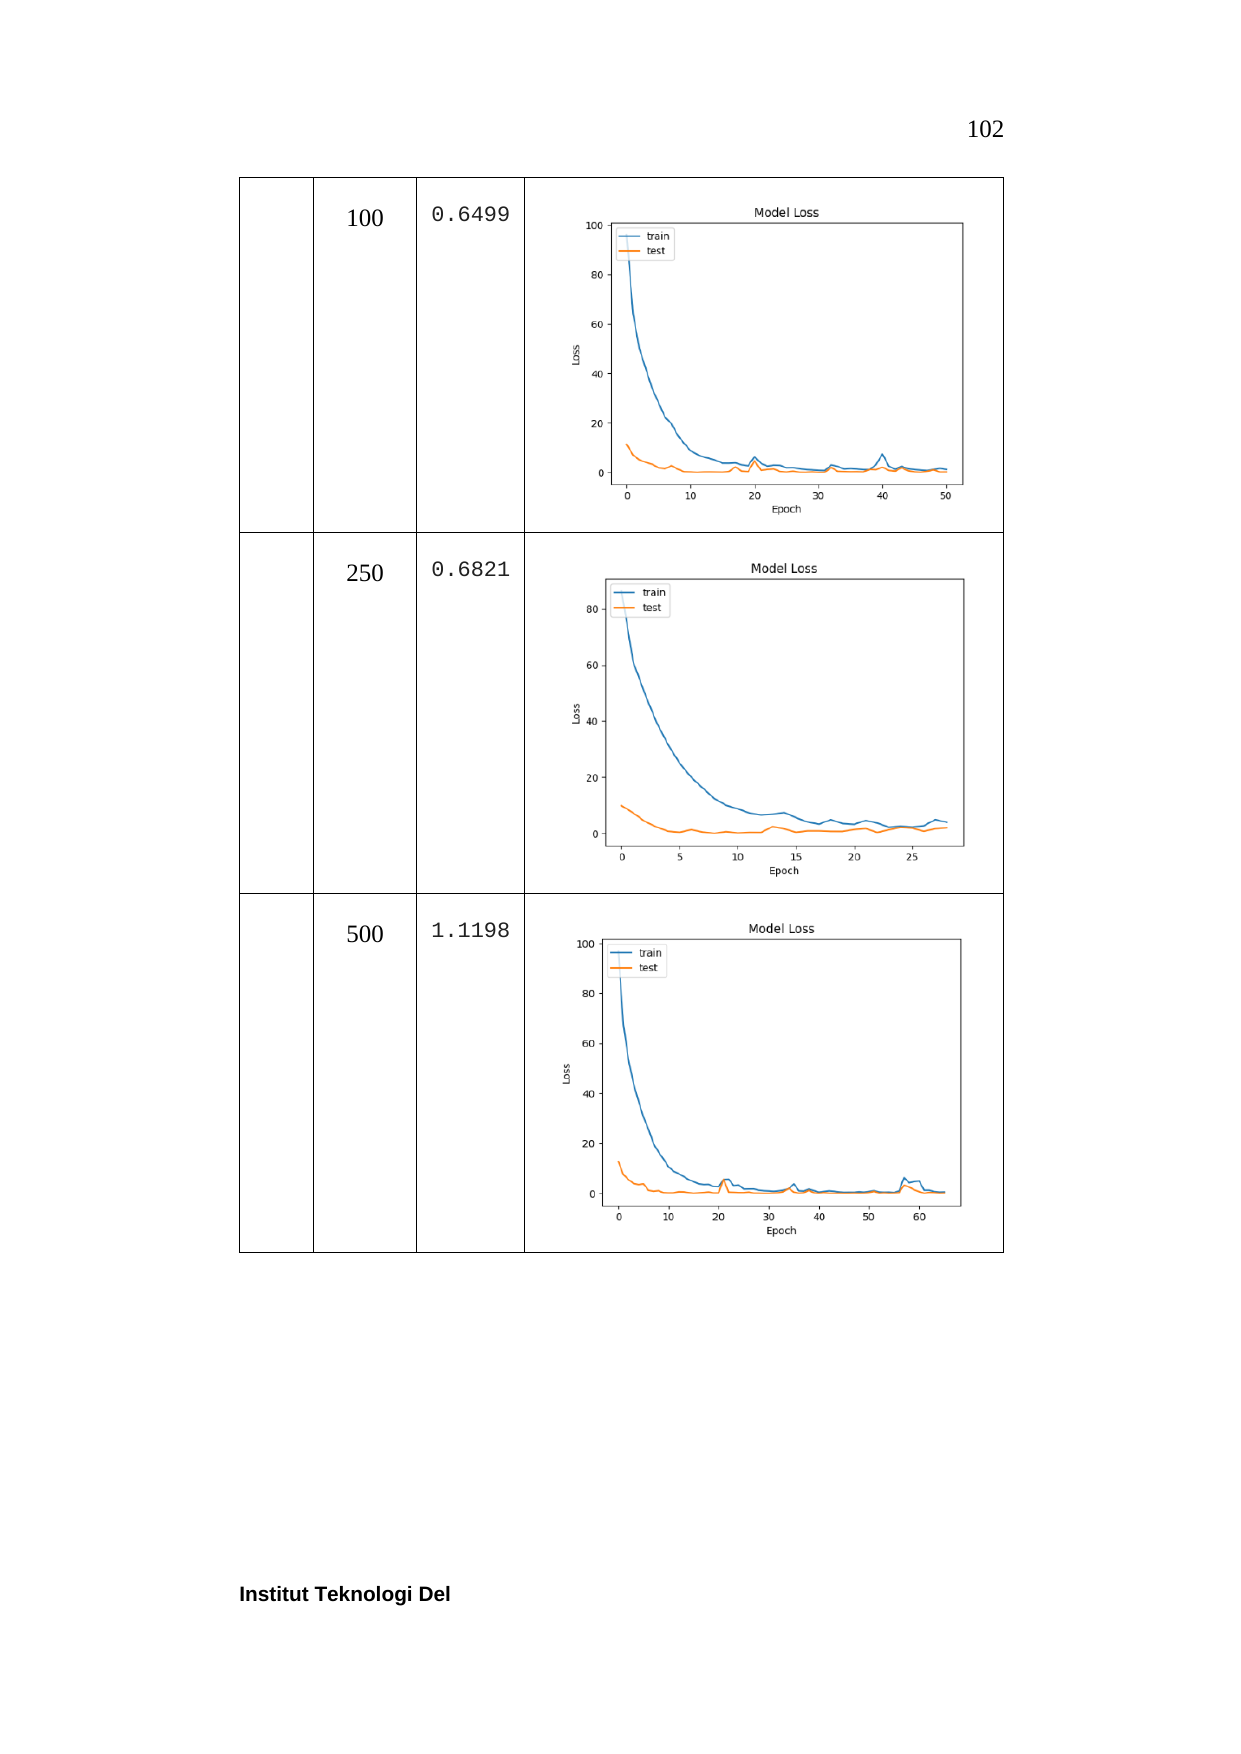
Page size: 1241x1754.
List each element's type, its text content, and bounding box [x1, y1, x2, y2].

table_cell 500 [314, 894, 416, 1252]
table_cell [240, 178, 313, 532]
table_cell [240, 894, 313, 1252]
table_cell 100 [314, 178, 416, 532]
table_cell [525, 533, 1003, 893]
picture [562, 558, 966, 879]
table_cell [240, 533, 313, 893]
table_cell 250 [314, 533, 416, 893]
table_cell 0.6821 [417, 533, 524, 893]
table_cell [525, 178, 1003, 532]
table_cell 0.6499 [417, 178, 524, 532]
table_cell [525, 894, 1003, 1252]
picture [562, 919, 966, 1238]
table_cell 1.1198 [417, 894, 524, 1252]
picture [562, 203, 966, 518]
